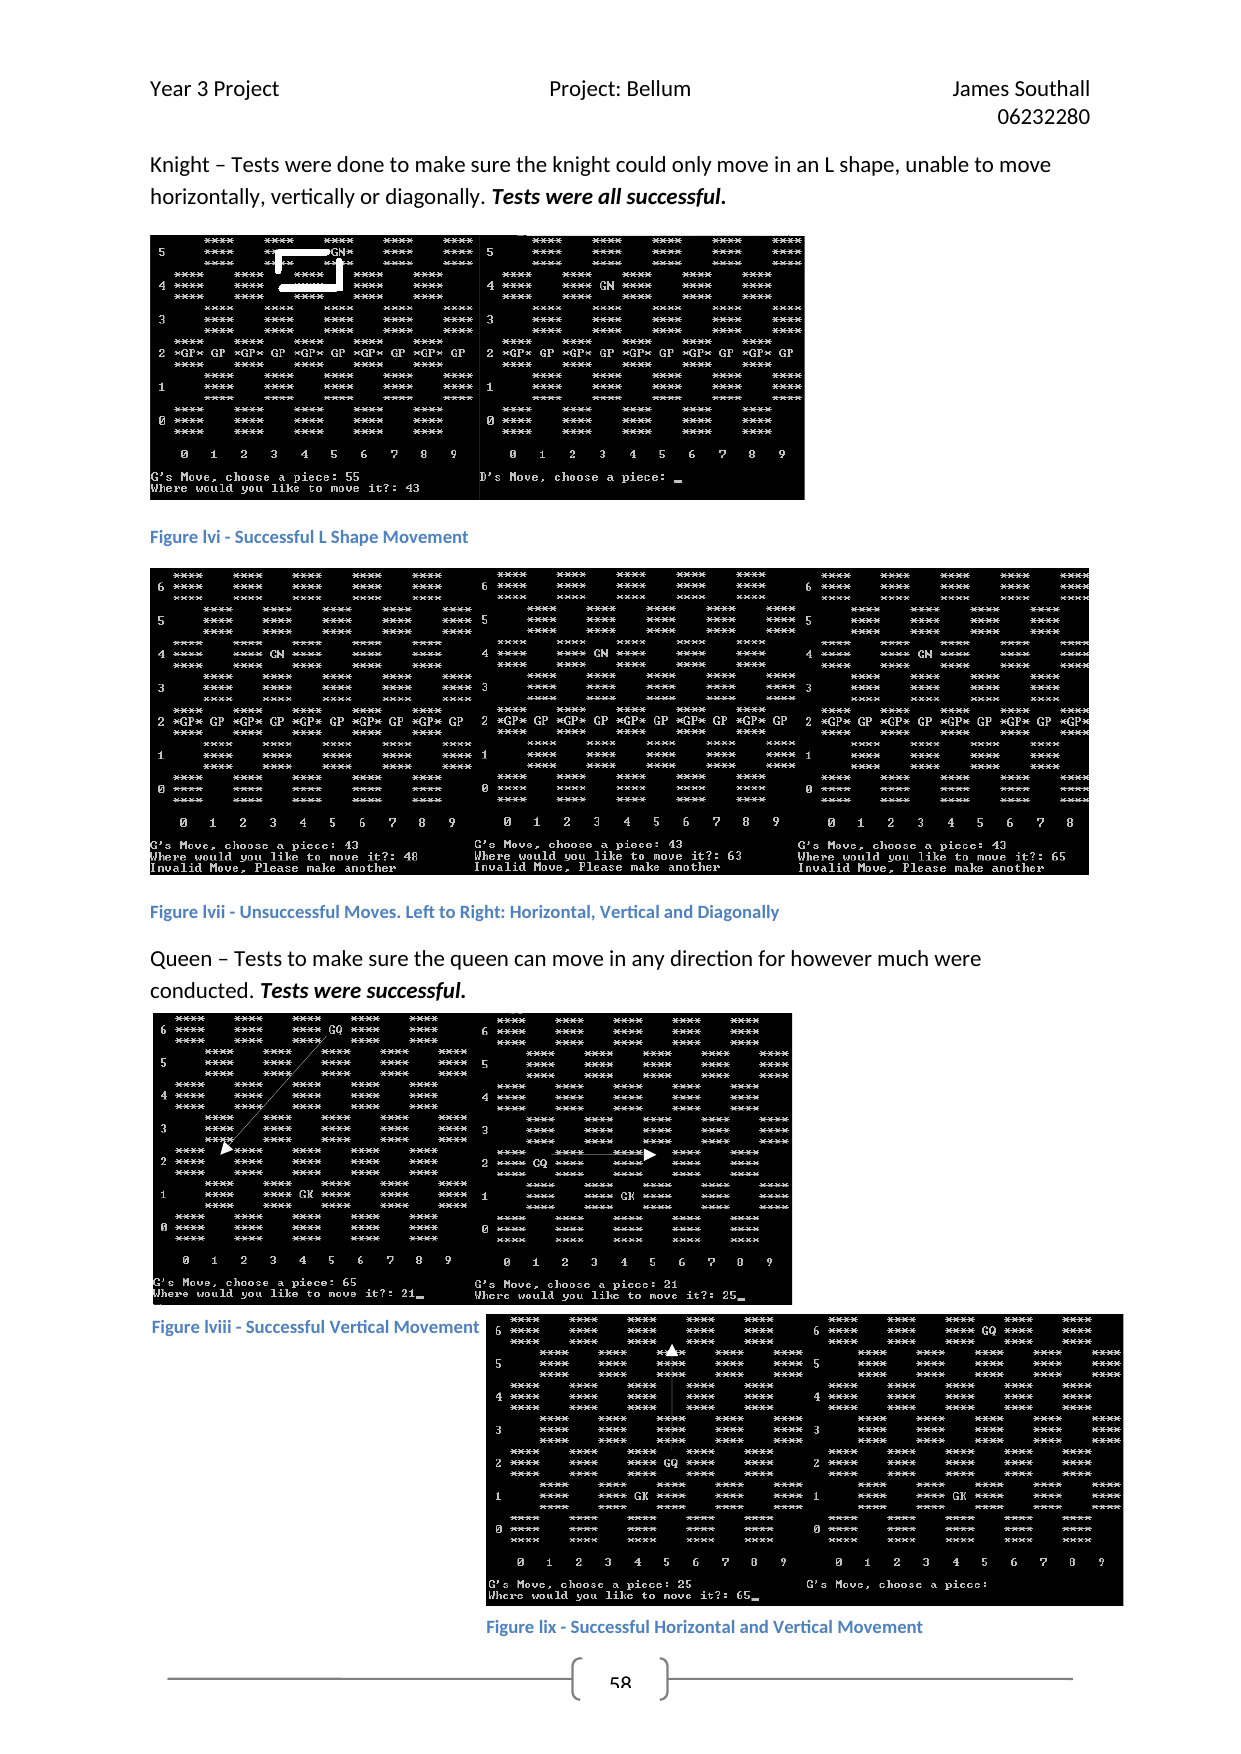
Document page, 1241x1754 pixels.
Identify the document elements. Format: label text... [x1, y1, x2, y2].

text Knight – Tests were done to make sure the knight could only move in an L shape, unable to move horizontally, vertically or diagonally. Tests were all successful. [150, 150, 1090, 210]
text Figure lvi - Successful L Shape Movement [150, 525, 1090, 548]
picture [150, 568, 1089, 875]
picture [485, 1314, 1124, 1607]
picture [150, 235, 805, 500]
picture [153, 1013, 213, 1304]
text Queen – Tests to make sure the queen can move in any direction for however much were conducted. Tests were successful. [150, 944, 1090, 1004]
text Figure lvii - Unsuccessful Moves. Left to Right: Horizontal, Vertical and Diagonally [150, 900, 1090, 923]
